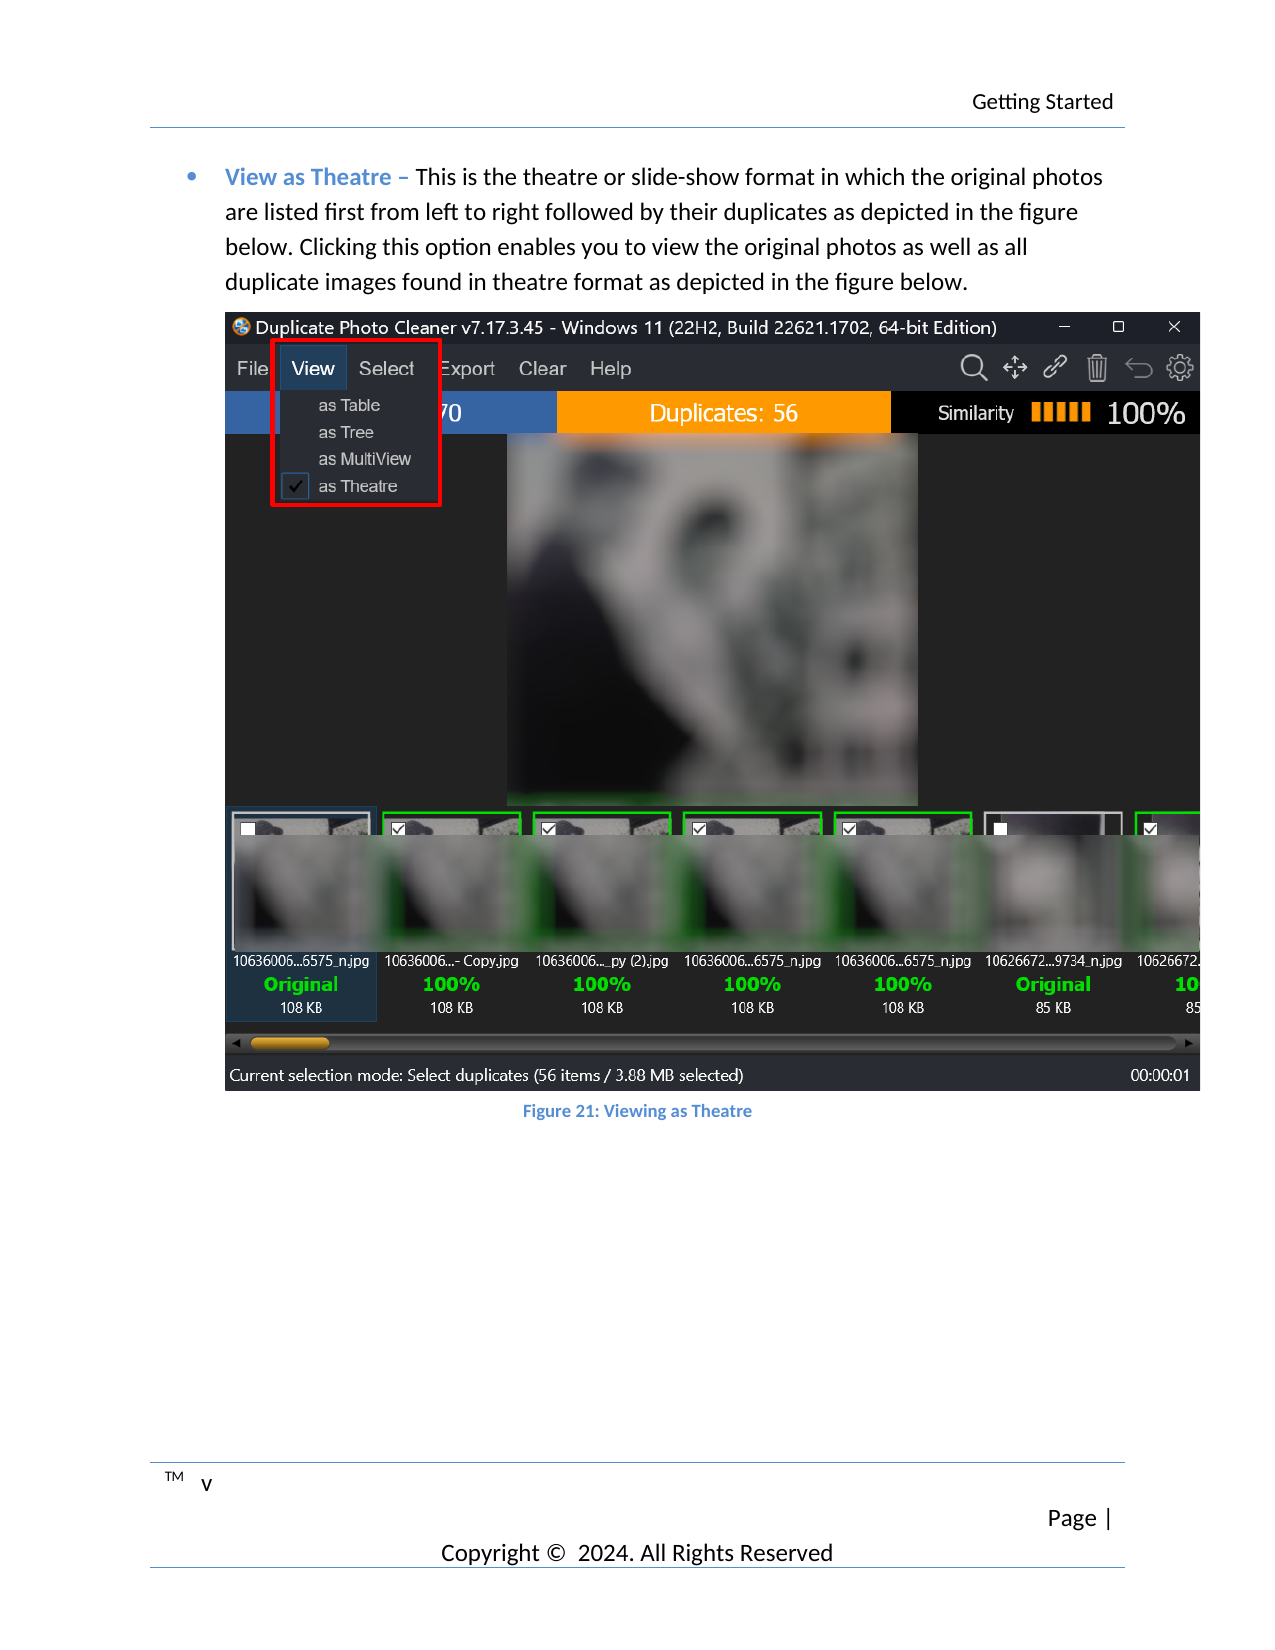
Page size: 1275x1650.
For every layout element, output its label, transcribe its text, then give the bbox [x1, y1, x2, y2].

text Figure 21: Viewing as Theatre [150, 1099, 1125, 1122]
picture [225, 312, 1200, 1091]
list View as Theatre – This is the theatre or slide-show format in which the original photos are listed first from left to right followed by their duplicates as depicted in the figure below. Clicking this option enables you to view the original photos as well as all duplicate images found in theatre format as depicted in the figure below. [187, 161, 1125, 297]
